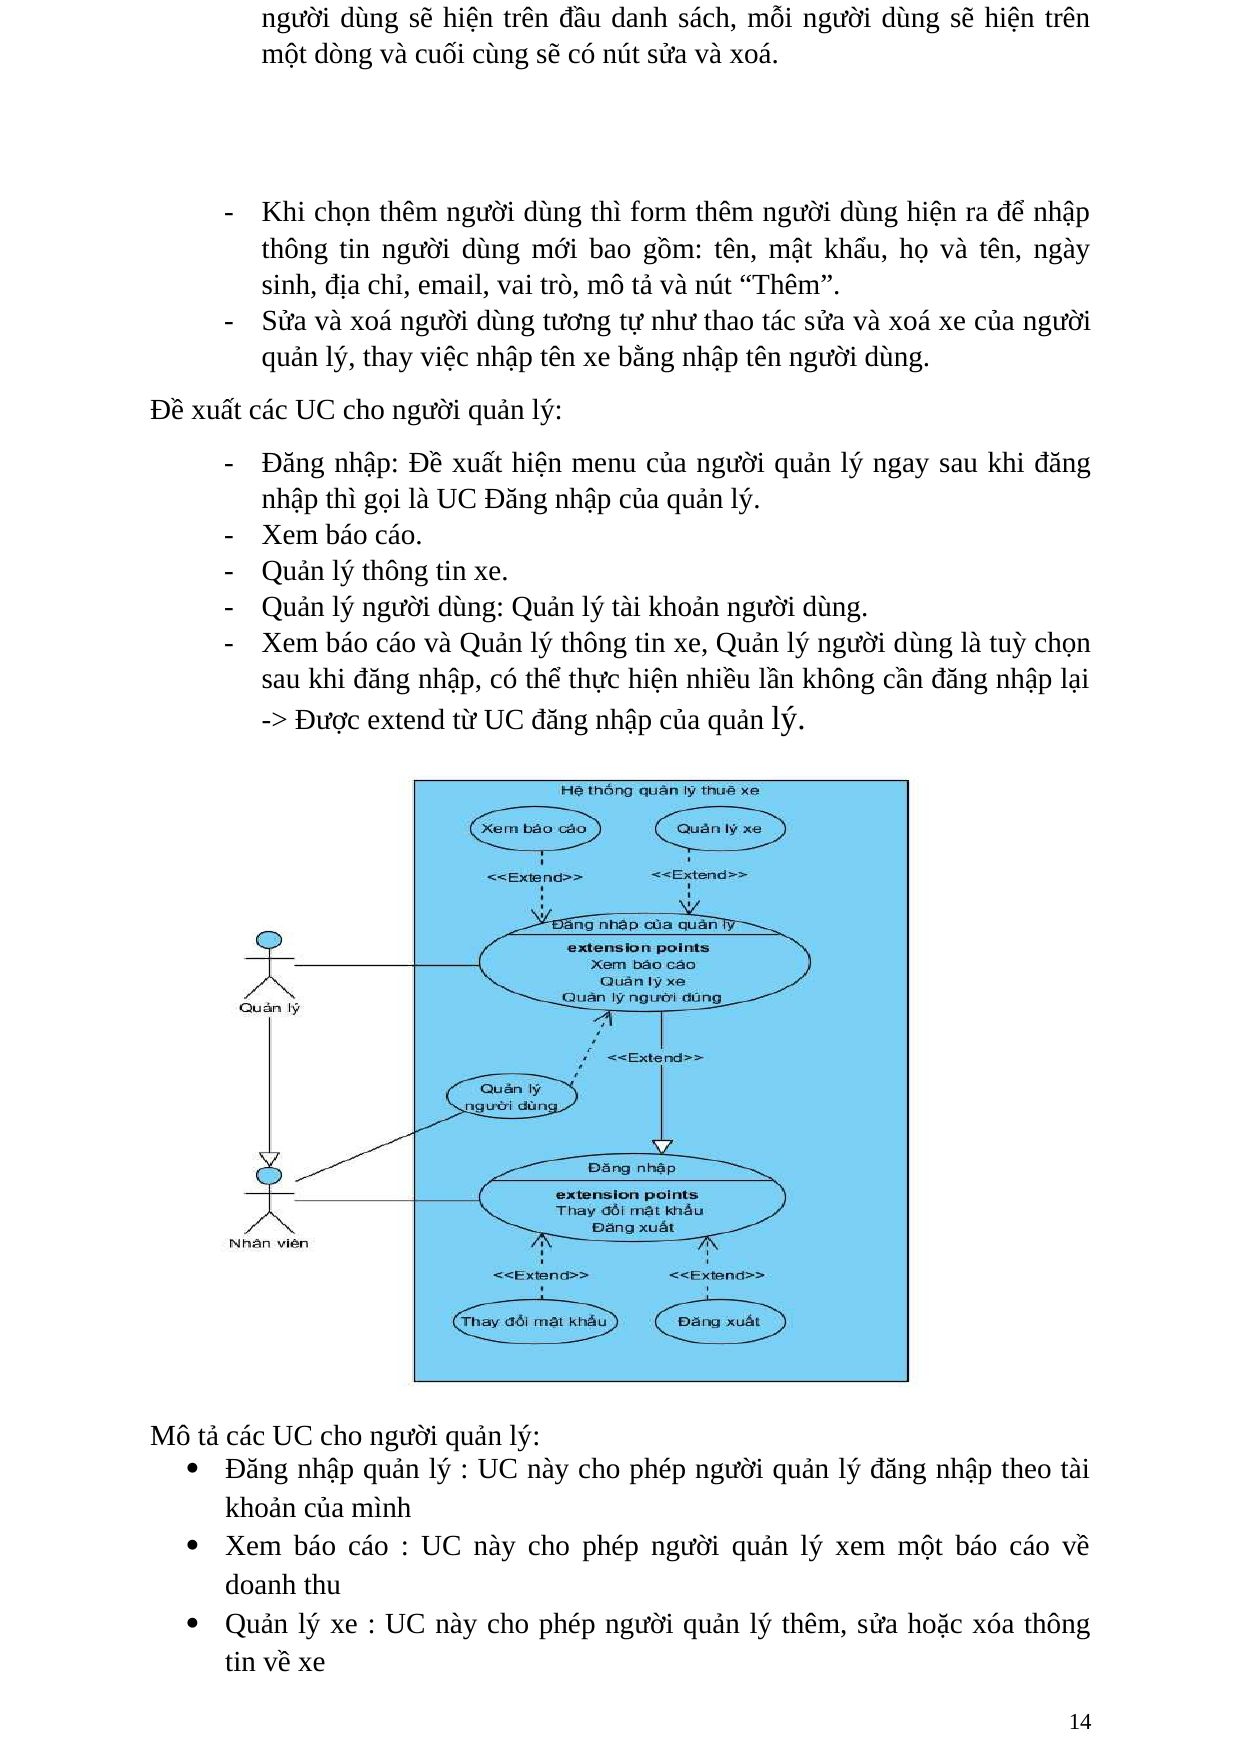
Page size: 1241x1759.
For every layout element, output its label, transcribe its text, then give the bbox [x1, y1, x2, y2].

picture [211, 747, 982, 1407]
list Xem báo cáo : UC này cho phép người quản lý xem một báo cáo về doanh thu [187, 1528, 1091, 1601]
list Xem báo cáo. [224, 517, 1091, 551]
list Đăng nhập quản lý : UC này cho phép người quản lý đăng nhập theo tài khoản của mình [187, 1451, 1091, 1523]
list Quản lý thông tin xe. [224, 553, 1091, 587]
list Quản lý người dùng: Quản lý tài khoản người dùng. [224, 589, 1091, 623]
list Khi chọn thêm người dùng thì form thêm người dùng hiện ra để nhập thông tin người dùng mới bao gồm: tên, mật khẩu, họ và tên, ngày sinh, địa chỉ, email, vai trò, mô tả và nút “Thêm”. [224, 194, 1091, 300]
list Xem báo cáo và Quản lý thông tin xe, Quản lý người dùng là tuỳ chọn sau khi đăng nhập, có thể thực hiện nhiều lần không cần đăng nhập lại -> Được extend từ UC đăng nhập của quản lý. [224, 626, 1091, 737]
list Đăng nhập: Đề xuất hiện menu của người quản lý ngay sau khi đăng nhập thì gọi là UC Đăng nhập của quản lý. [224, 445, 1091, 514]
list Sửa và xoá người dùng tương tự như thao tác sửa và xoá xe của người quản lý, thay việc nhập tên xe bằng nhập tên người dùng. [224, 303, 1091, 373]
list Quản lý xe : UC này cho phép người quản lý thêm, sửa hoặc xóa thông tin về xe [187, 1606, 1091, 1678]
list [224, 0, 1091, 70]
text Mô tả các UC cho người quản lý: [150, 1418, 1091, 1451]
text Đề xuất các UC cho người quản lý: [150, 392, 1091, 426]
